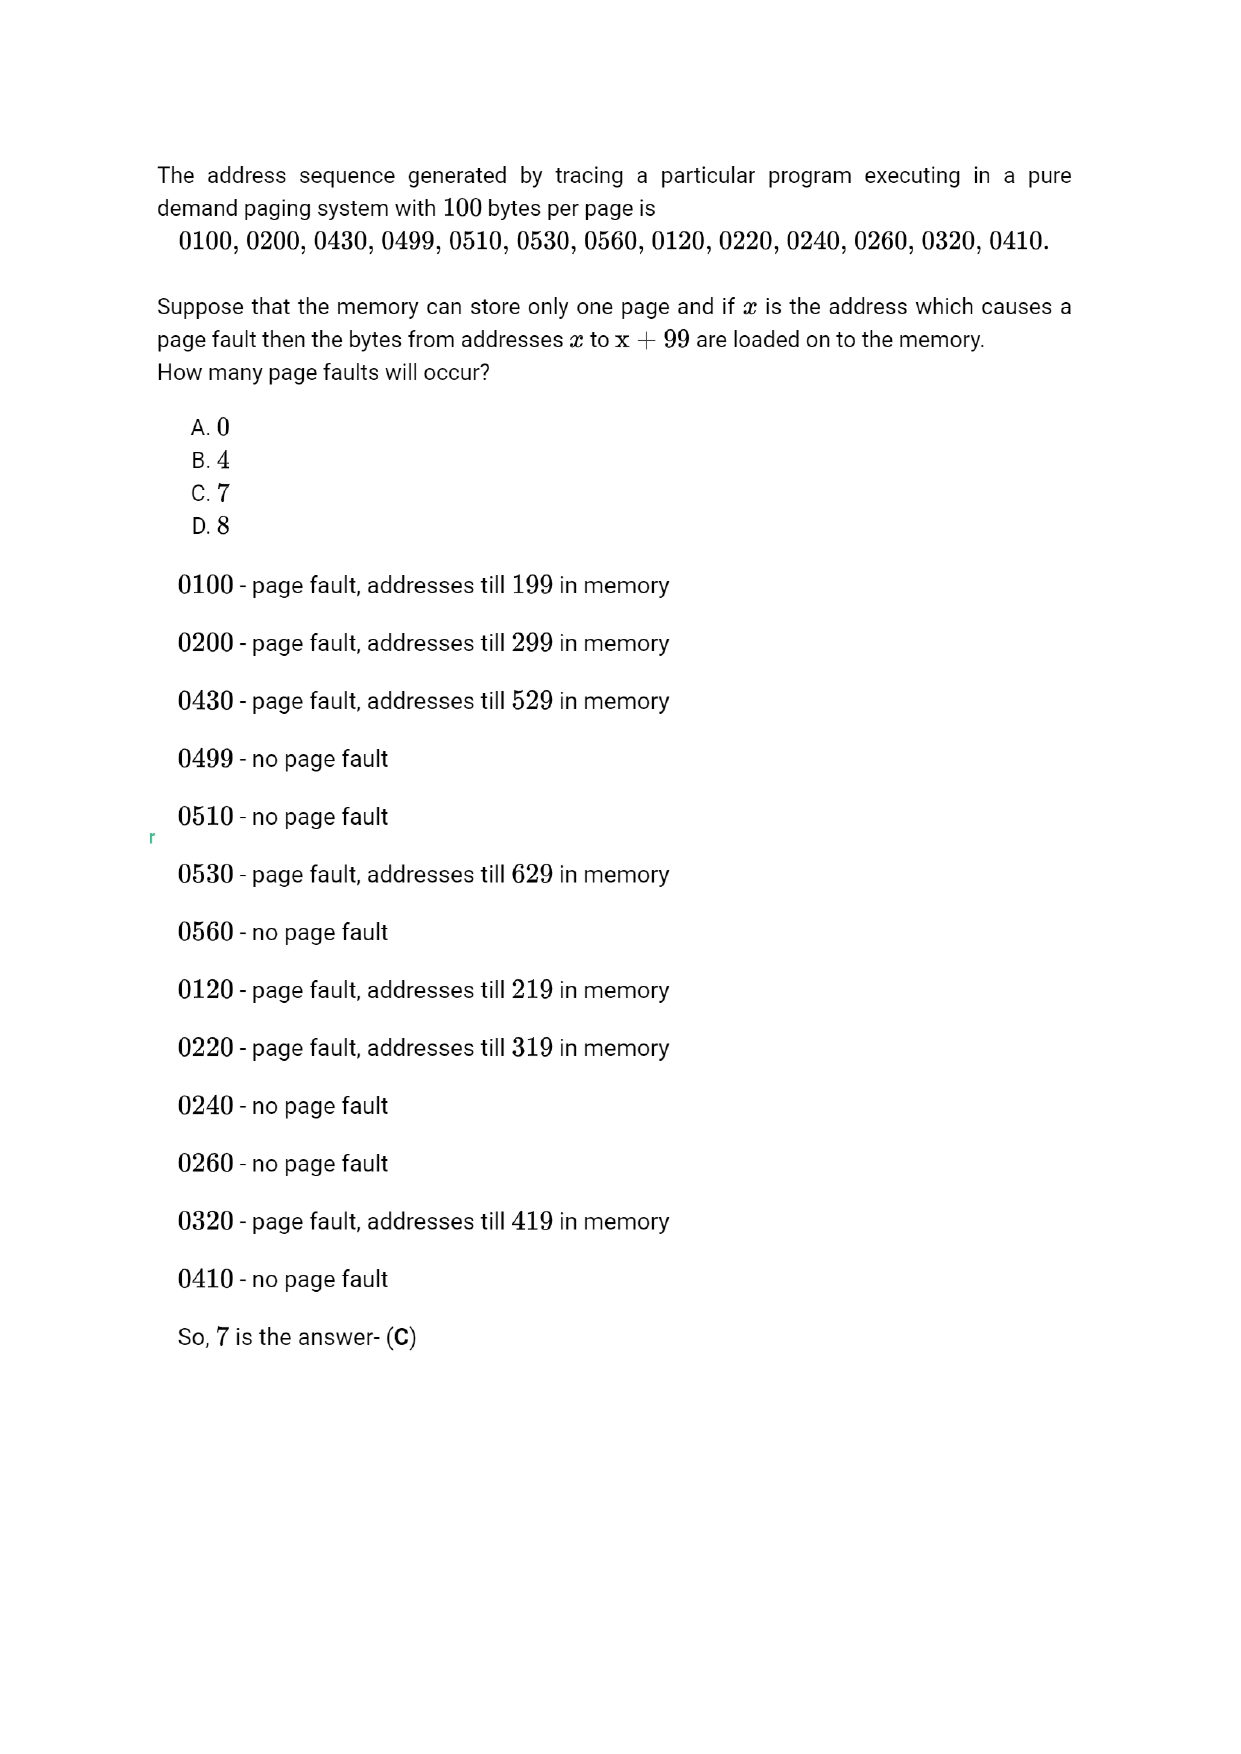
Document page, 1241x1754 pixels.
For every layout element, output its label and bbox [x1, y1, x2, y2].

picture [150, 557, 755, 1365]
picture [150, 150, 1091, 555]
